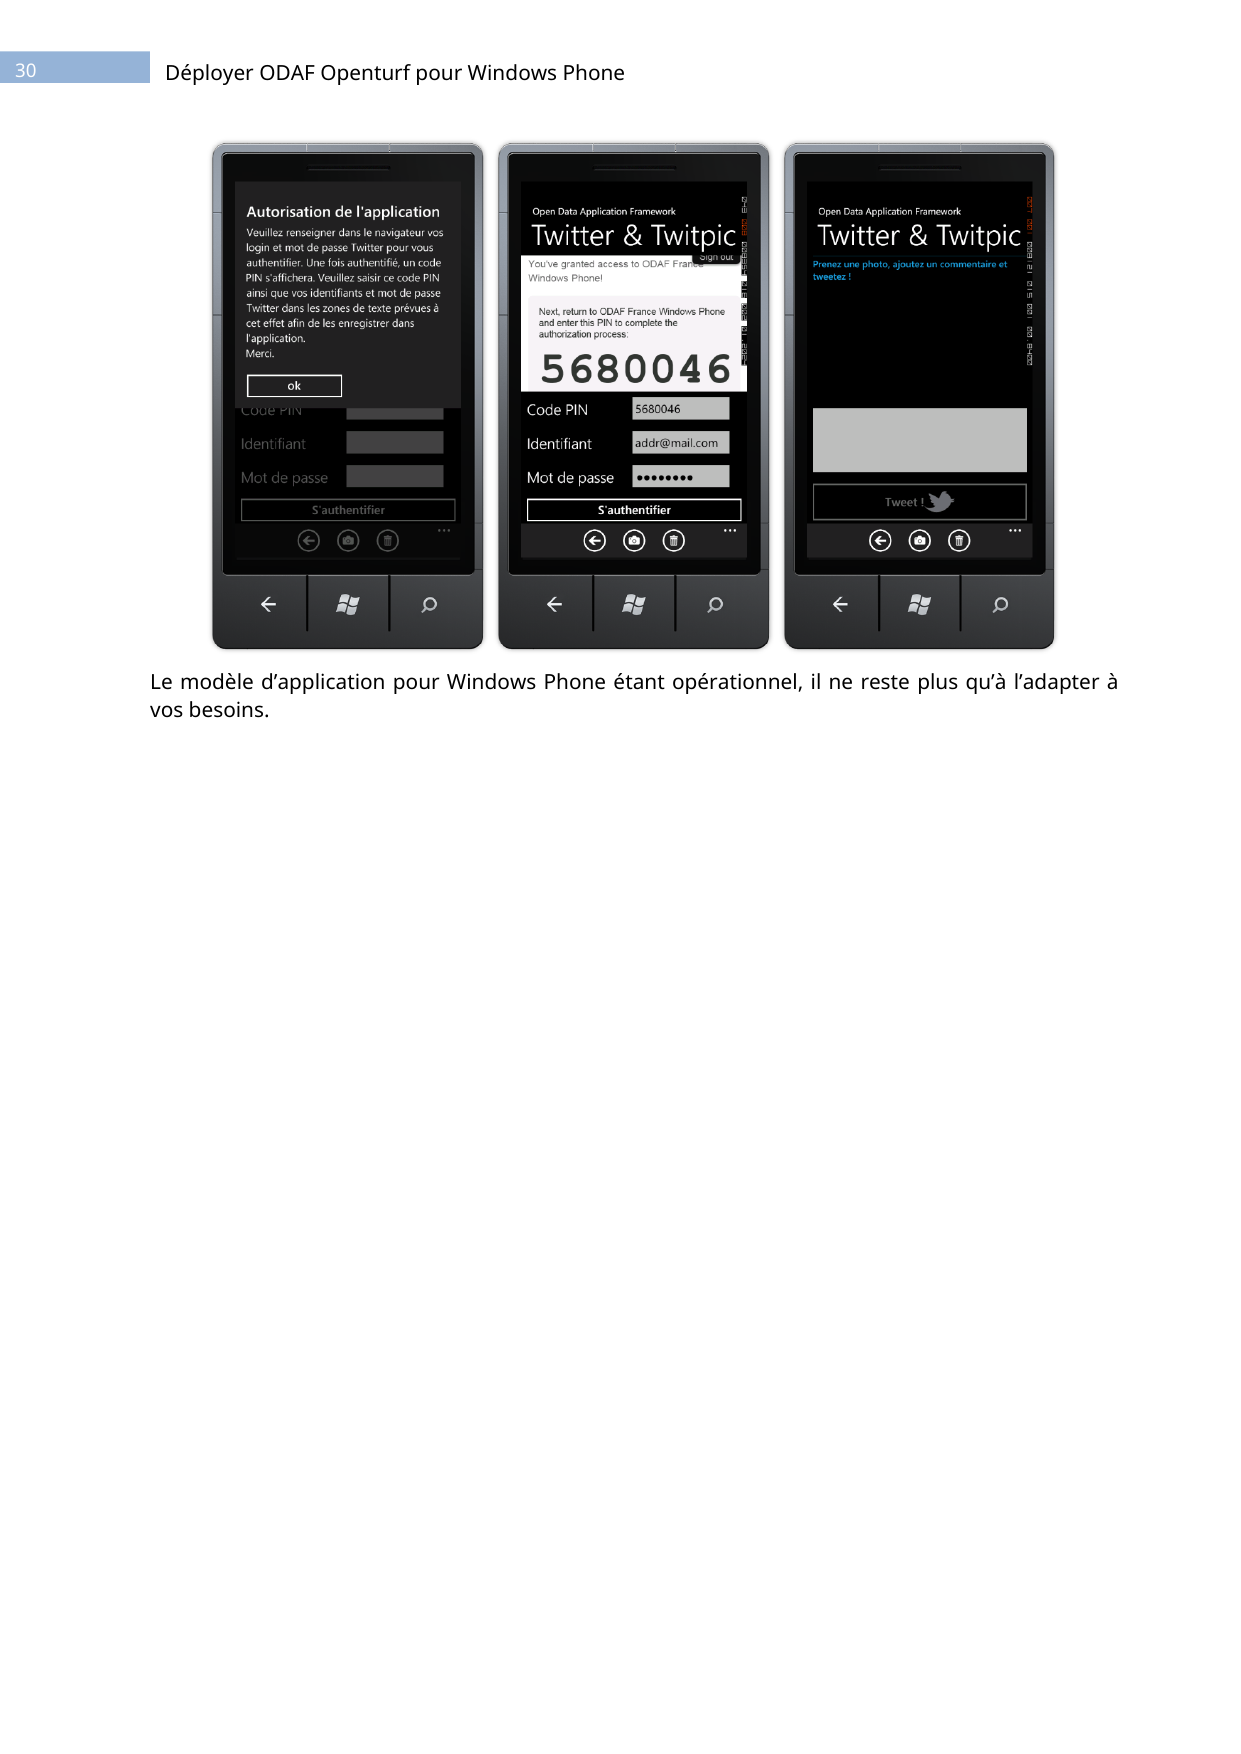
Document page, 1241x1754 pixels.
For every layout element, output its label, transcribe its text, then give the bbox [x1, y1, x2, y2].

text Le modèle d’application pour Windows Phone étant opérationnel, il ne reste plus qu’à l’adapter à vos besoins. [150, 667, 1120, 724]
picture [206, 135, 1064, 655]
